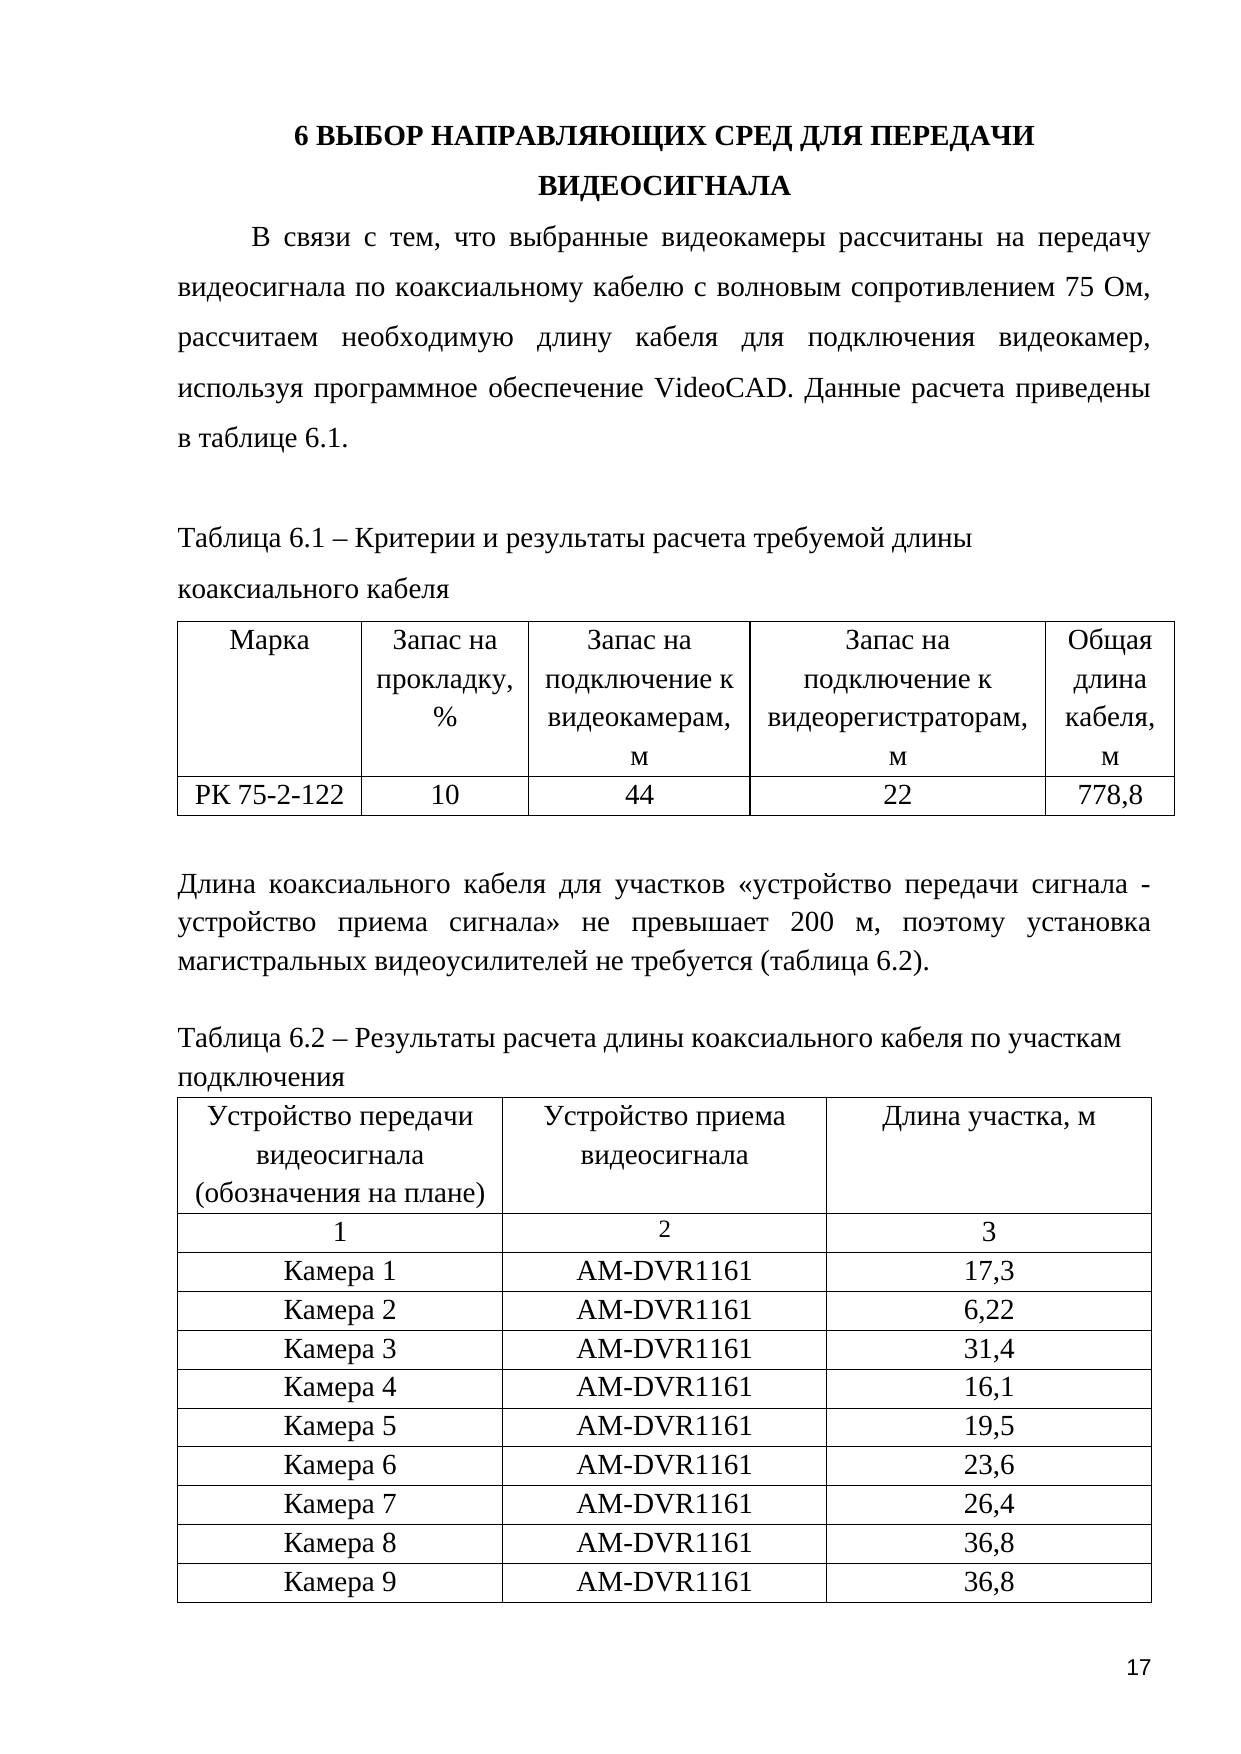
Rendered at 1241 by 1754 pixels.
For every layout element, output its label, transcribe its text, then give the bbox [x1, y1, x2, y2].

table_cell 6,22 [827, 1292, 1151, 1330]
table_cell 31,4 [827, 1331, 1151, 1368]
table_cell AM-DVR1161 [503, 1370, 826, 1407]
table_cell Камера 4 [178, 1370, 502, 1407]
text Длина коаксиального кабеля для участков «устройство передачи сигнала - устройство приема сигнала» не превышает 200 м, поэтому установка магистральных видеоусилителей не требуется (таблица 6.2). [177, 866, 1152, 977]
text В связи с тем, что выбранные видеокамеры рассчитаны на передачу видеосигнала по коаксиальному кабелю с волновым сопротивлением 75 Ом, рассчитаем необходимую длину кабеля для подключения видеокамер, используя программное обеспечение VideoCAD. Данные расчета приведены в таблице 6.1. [177, 219, 1152, 453]
table_cell 3 [827, 1214, 1151, 1252]
table_cell 36,8 [827, 1564, 1151, 1602]
table_cell 16,1 [827, 1370, 1151, 1407]
table_cell Камера 3 [178, 1331, 502, 1368]
table_cell AM-DVR1161 [503, 1564, 826, 1602]
table_cell Камера 1 [178, 1253, 502, 1291]
table_cell 10 [362, 777, 528, 814]
table_cell Камера 2 [178, 1292, 502, 1330]
table_header Марка [178, 622, 361, 776]
table_cell Камера 9 [178, 1564, 502, 1602]
table_cell Камера 6 [178, 1447, 502, 1485]
table_header Устройство передачи видеосигнала (обозначения на плане) [178, 1098, 502, 1213]
text 6 ВЫБОР НАПРАВЛЯЮЩИХ СРЕД ДЛЯ ПЕРЕДАЧИ ВИДЕОСИГНАЛА [177, 118, 1152, 202]
table_cell РК 75-2-122 [178, 777, 361, 814]
table_header Запас на прокладку, % [362, 622, 528, 776]
table_header Запас на подключение к видеокамерам, м [529, 622, 749, 776]
text Таблица 6.1 – Критерии и результаты расчета требуемой длины коаксиального кабеля [177, 521, 1152, 604]
table_header Длина участка, м [827, 1098, 1151, 1213]
table_cell Камера 5 [178, 1409, 502, 1446]
table_cell AM-DVR1161 [503, 1253, 826, 1291]
table_cell Камера 8 [178, 1525, 502, 1563]
table_cell AM-DVR1161 [503, 1447, 826, 1485]
table_cell AM-DVR1161 [503, 1525, 826, 1563]
table_cell AM-DVR1161 [503, 1409, 826, 1446]
table_cell 23,6 [827, 1447, 1151, 1485]
table_cell Камера 7 [178, 1486, 502, 1524]
table_cell AM-DVR1161 [503, 1486, 826, 1524]
table_cell 2 [503, 1214, 826, 1252]
table_cell 22 [751, 777, 1045, 814]
table_cell 17,3 [827, 1253, 1151, 1291]
table_cell 19,5 [827, 1409, 1151, 1446]
table_cell AM-DVR1161 [503, 1292, 826, 1330]
table_cell 26,4 [827, 1486, 1151, 1524]
table_cell 1 [178, 1214, 502, 1252]
table_cell 778,8 [1046, 777, 1174, 814]
table_cell AM-DVR1161 [503, 1331, 826, 1368]
table_cell 36,8 [827, 1525, 1151, 1563]
table_cell 44 [529, 777, 749, 814]
table_header Устройство приема видеосигнала [503, 1098, 826, 1213]
table_header Запас на подключение к видеорегистраторам, м [751, 622, 1045, 776]
text Таблица 6.2 – Результаты расчета длины коаксиального кабеля по участкам подключения [177, 1020, 1152, 1092]
table_header Общая длина кабеля, м [1046, 622, 1174, 776]
